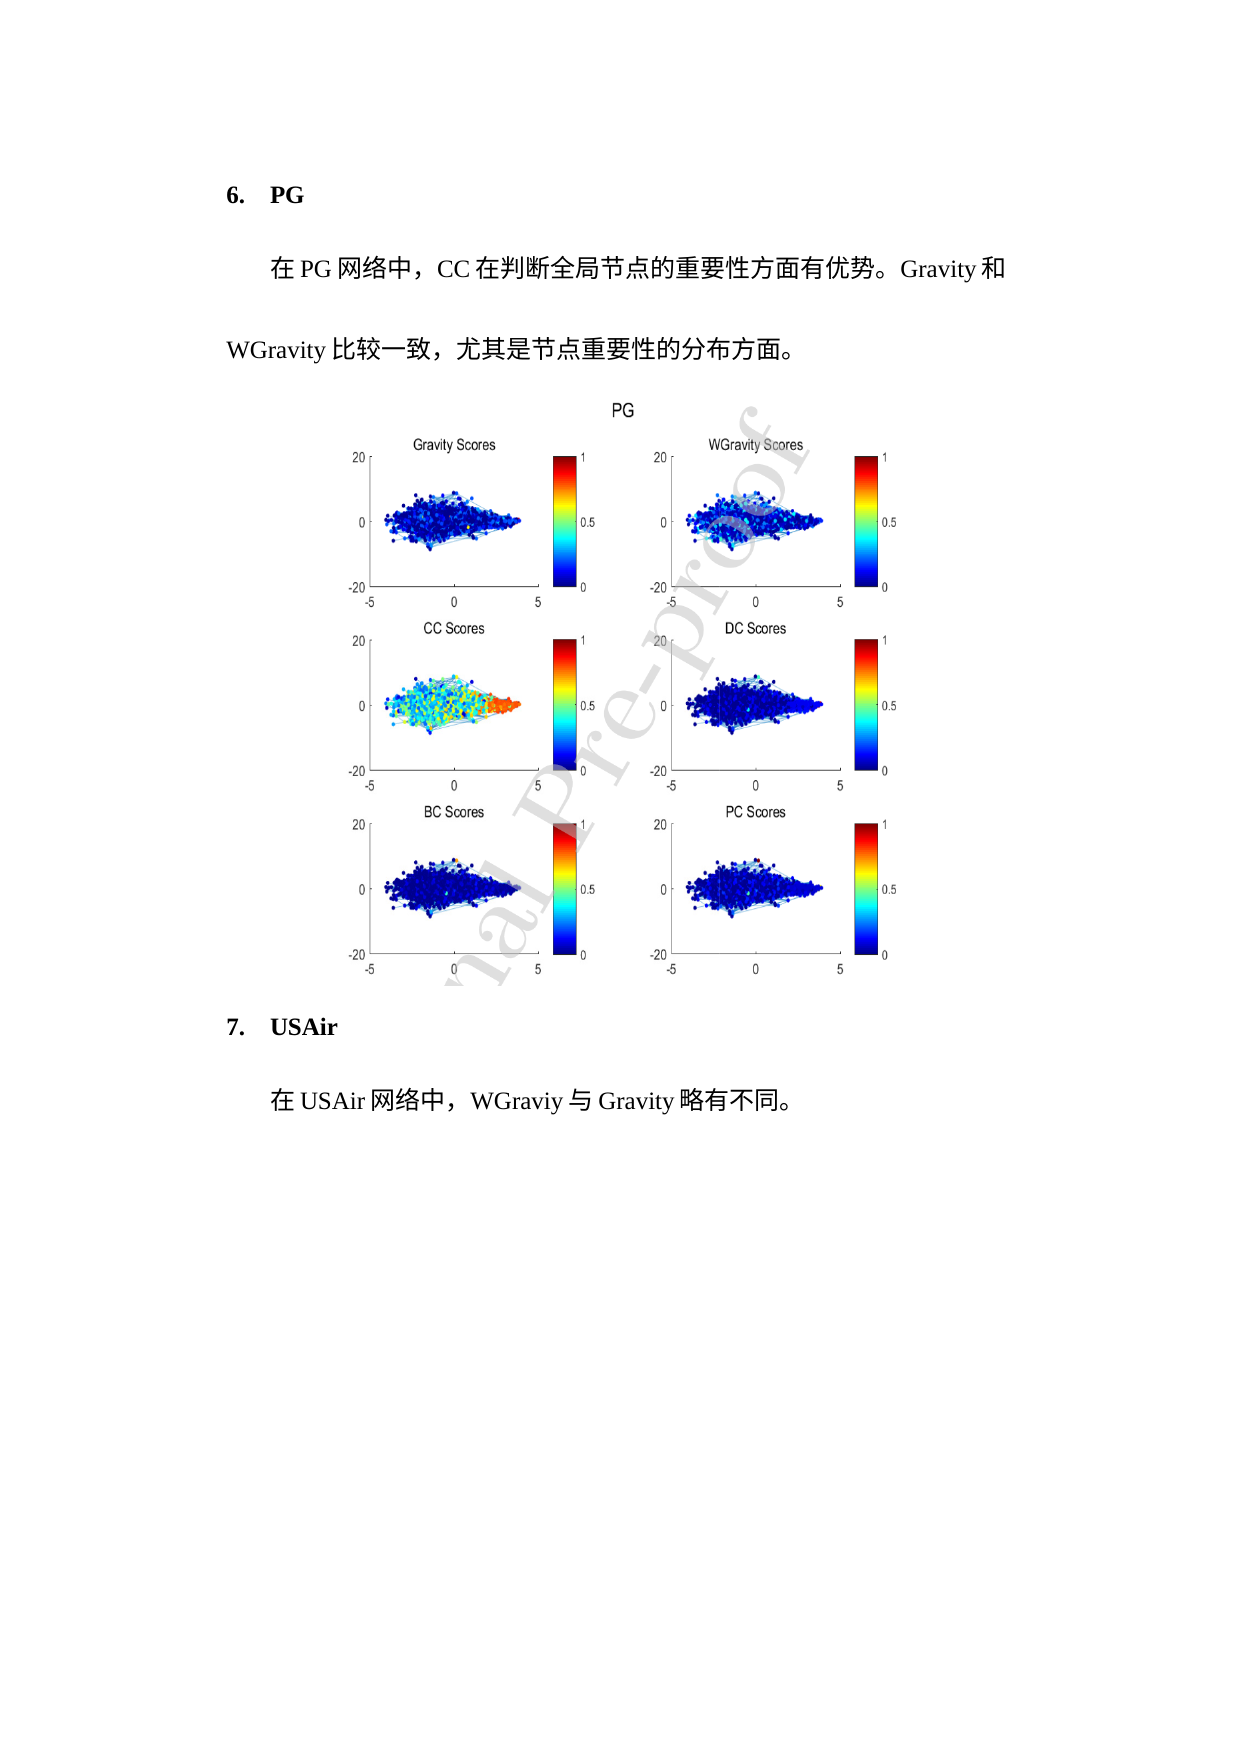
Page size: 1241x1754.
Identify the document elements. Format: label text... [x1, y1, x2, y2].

list USAir [226, 1010, 1053, 1043]
text 在USAir网络中，WGraviy与Gravity略有不同。 [226, 1066, 1053, 1131]
text 在PG网络中，CC在判断全局节点的重要性方面有优势。Gravity和WGravity比较一致，尤其是节点重要性的分布方面。 [226, 234, 1053, 380]
list PG [226, 178, 1053, 211]
picture [330, 402, 910, 986]
